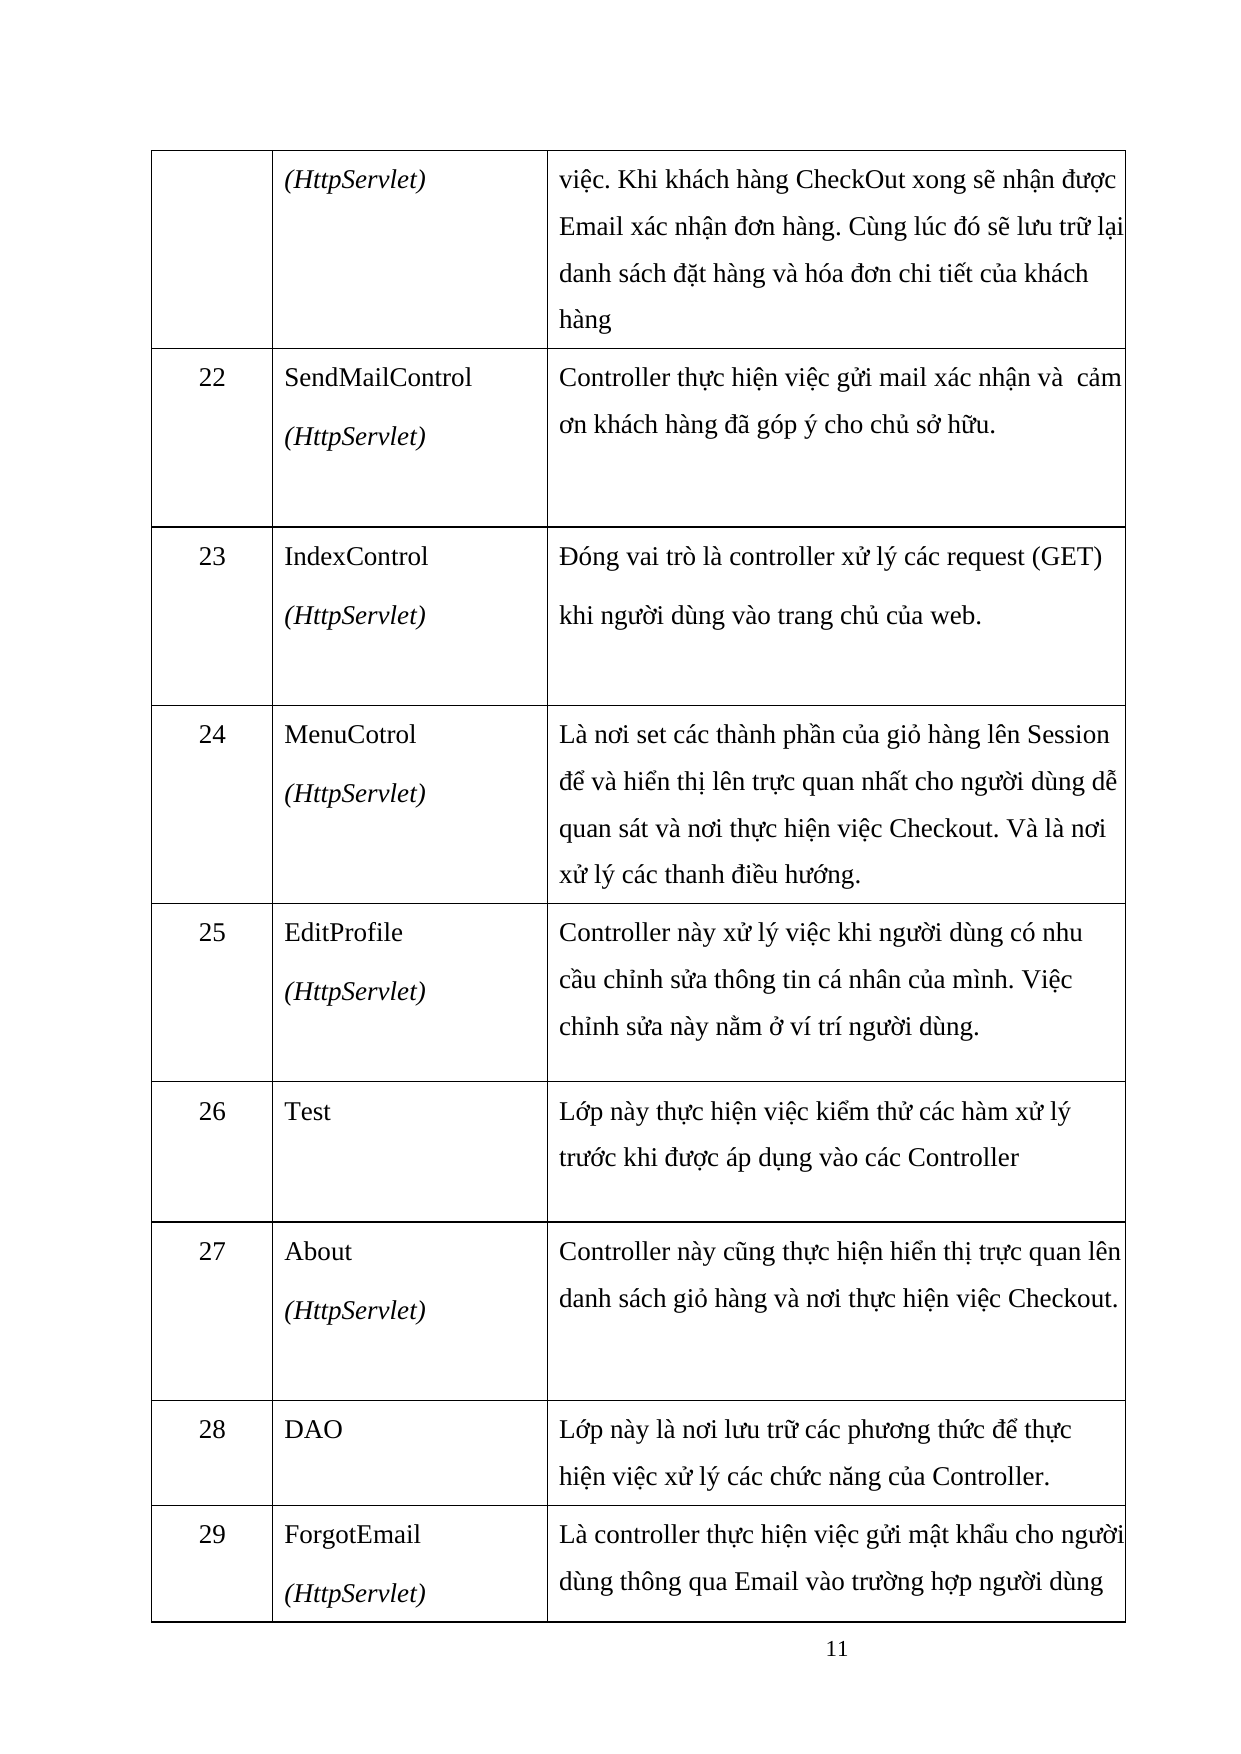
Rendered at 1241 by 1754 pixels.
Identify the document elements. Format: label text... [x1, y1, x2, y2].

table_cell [548, 1506, 1125, 1621]
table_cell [273, 151, 547, 348]
table_cell Controller thực hiện việc gửi mail xác nhận và cảm ơn khách hàng đã góp ý cho chủ sở hữu. [548, 349, 1125, 526]
table_cell 25 [152, 904, 272, 1081]
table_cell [548, 151, 1125, 348]
table_cell About (HttpServlet) [273, 1223, 547, 1400]
table_cell 27 [152, 1223, 272, 1400]
table_cell SendMailControl (HttpServlet) [273, 349, 547, 526]
table_cell 28 [152, 1401, 272, 1504]
table_cell 26 [152, 1082, 272, 1221]
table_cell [273, 1506, 547, 1621]
table_cell Controller này cũng thực hiện hiển thị trực quan lên danh sách giỏ hàng và nơi thực hiện việc Checkout. [548, 1223, 1125, 1400]
table_cell 24 [152, 706, 272, 903]
table_cell 23 [152, 528, 272, 705]
table_cell DAO [273, 1401, 547, 1504]
table_cell Đóng vai trò là controller xử lý các request (GET) khi người dùng vào trang chủ của web. [548, 528, 1125, 705]
table_cell Lớp này là nơi lưu trữ các phương thức để thực hiện việc xử lý các chức năng của Controller. [548, 1401, 1125, 1504]
table_cell Là nơi set các thành phần của giỏ hàng lên Session để và hiển thị lên trực quan nhất cho người dùng dễ quan sát và nơi thực hiện việc Checkout. Và là nơi xử lý các thanh điều hướng. [548, 706, 1125, 903]
table_cell 29 [152, 1506, 272, 1621]
table_cell MenuCotrol (HttpServlet) [273, 706, 547, 903]
table_cell Test [273, 1082, 547, 1221]
table_cell IndexControl (HttpServlet) [273, 528, 547, 705]
table_cell 22 [152, 349, 272, 526]
table_cell 21 [152, 151, 272, 348]
table_cell EditProfile (HttpServlet) [273, 904, 547, 1081]
table_cell Lớp này thực hiện việc kiểm thử các hàm xử lý trước khi được áp dụng vào các Controller [548, 1082, 1125, 1221]
table_cell Controller này xử lý việc khi người dùng có nhu cầu chỉnh sửa thông tin cá nhân của mình. Việc chỉnh sửa này nằm ở ví trí người dùng. [548, 904, 1125, 1081]
